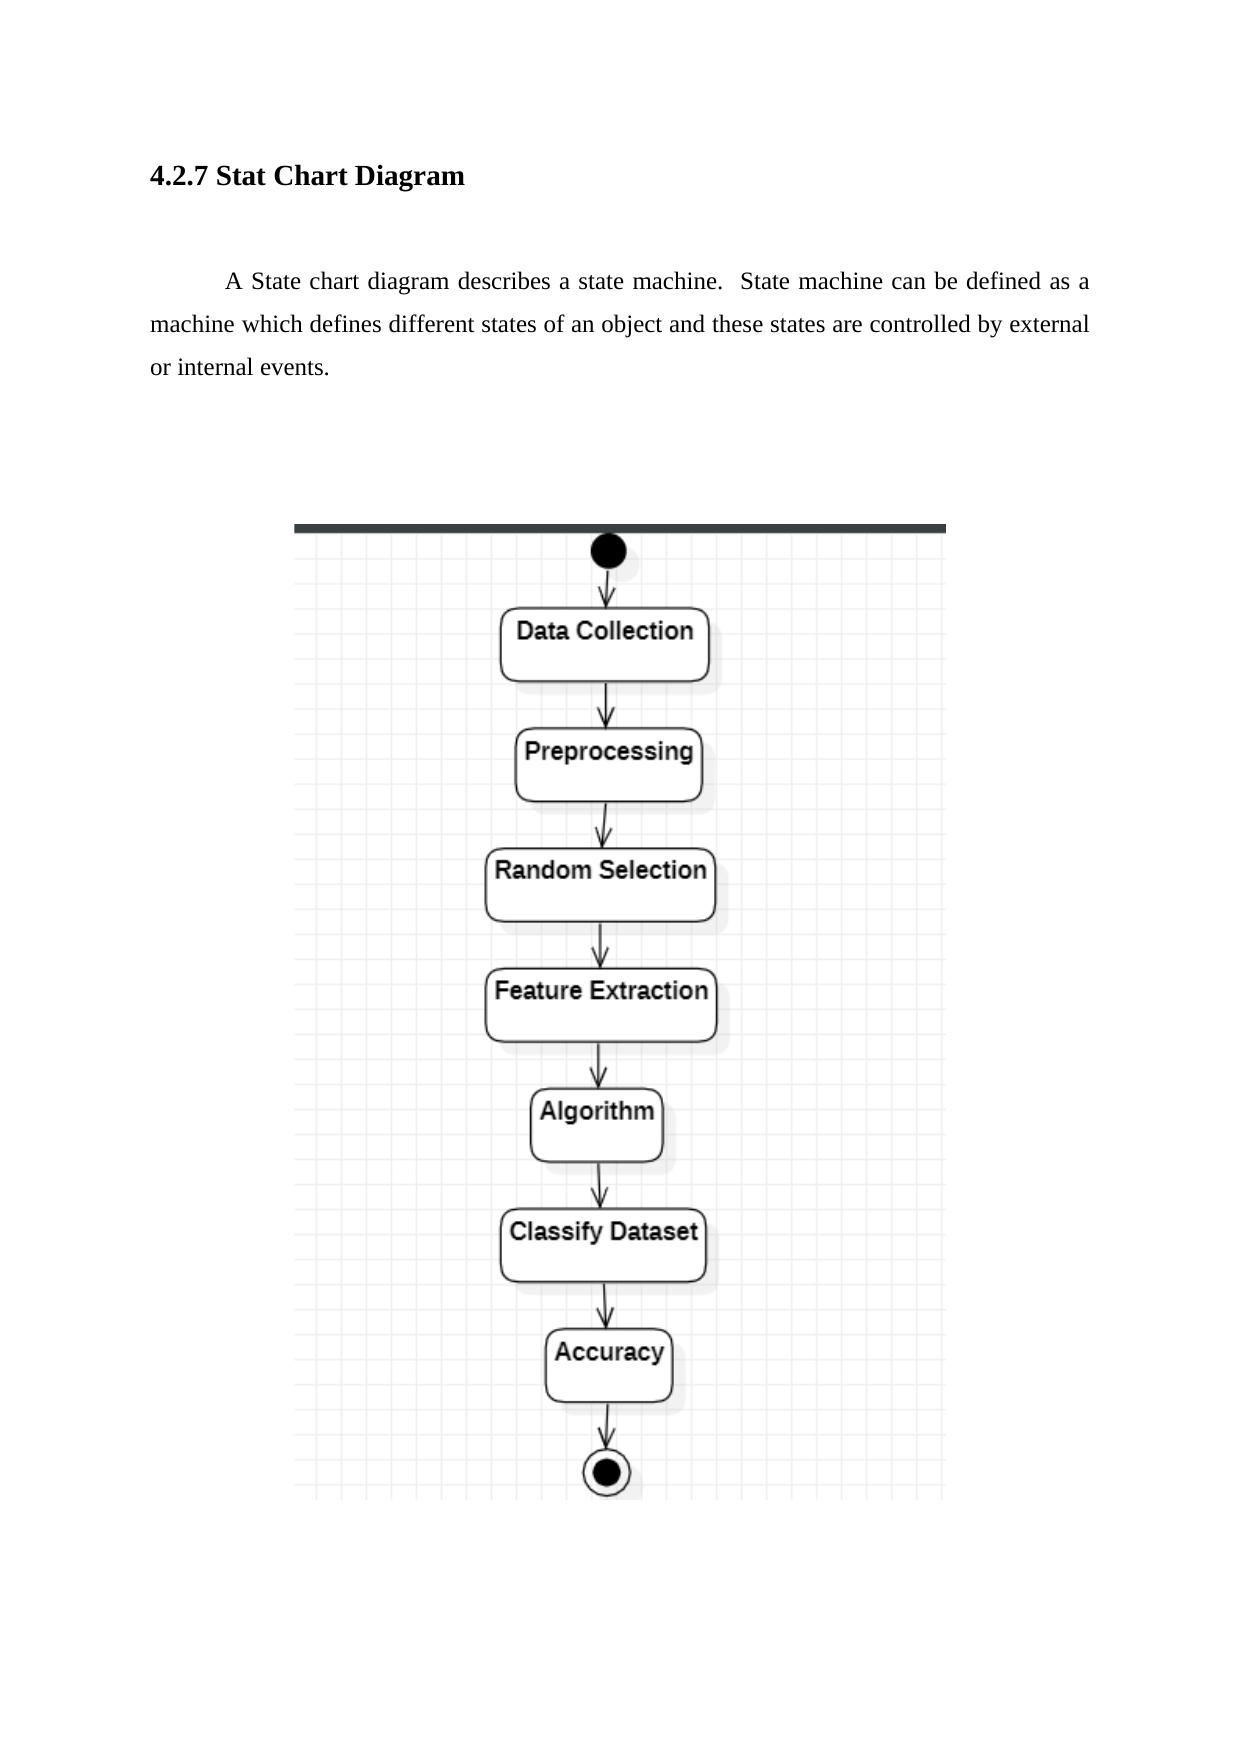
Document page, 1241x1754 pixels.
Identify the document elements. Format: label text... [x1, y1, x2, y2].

text 4.2.7 Stat Chart Diagram [150, 158, 1090, 191]
text A State chart diagram describes a state machine. State machine can be defined as a machine which defines different states of an object and these states are controlled by external or internal events. [150, 266, 1090, 381]
picture [294, 524, 946, 1500]
